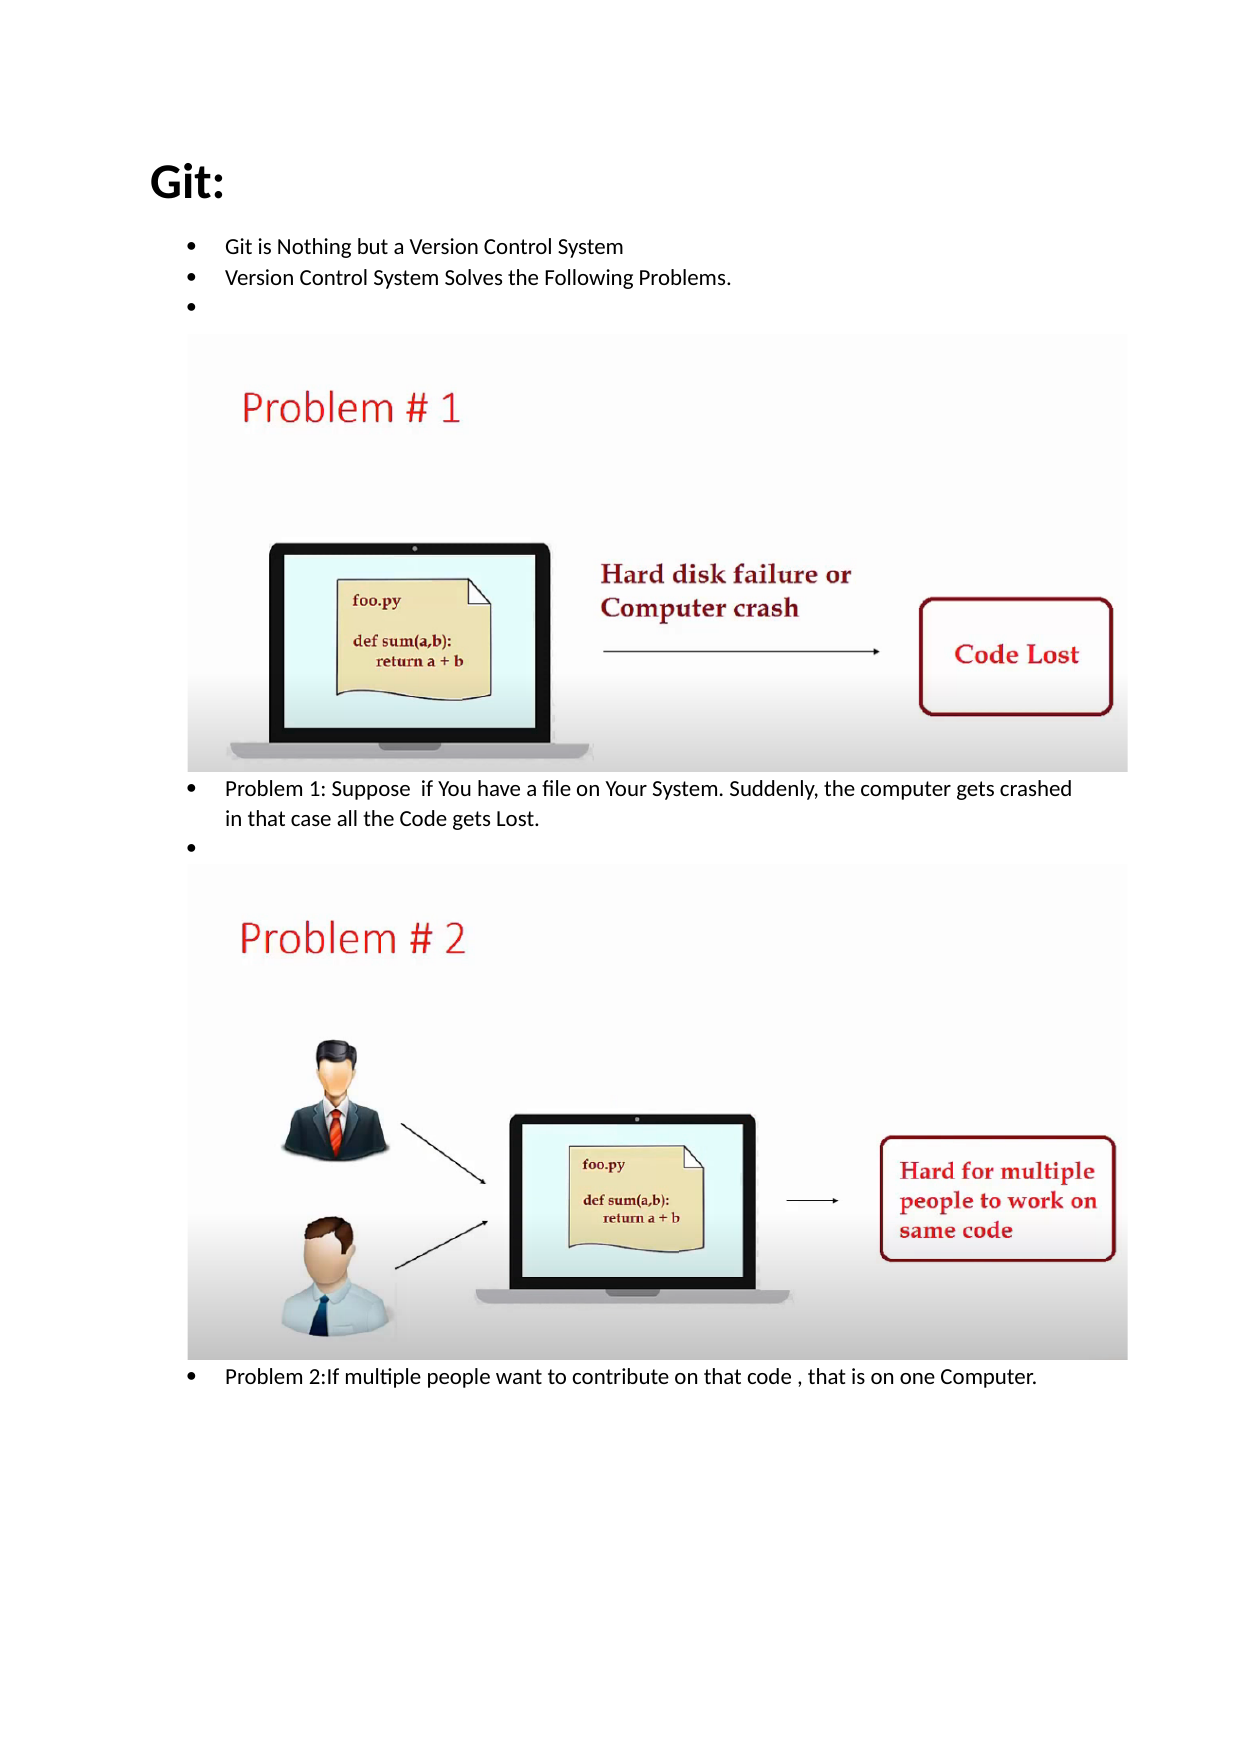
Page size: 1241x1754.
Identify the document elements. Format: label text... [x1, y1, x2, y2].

list Git is Nothing but a Version Control System [187, 232, 1090, 261]
list Problem 1: Suppose if You have a file on Your System. Suddenly, the computer gets crashed in that case all the Code gets Lost. [187, 774, 1090, 832]
list Problem 2:If multiple people want to contribute on that code , that is on one Computer. [187, 1362, 1090, 1390]
text Git: [150, 150, 1090, 211]
picture [187, 323, 1128, 772]
list Version Control System Solves the Following Problems. [187, 263, 1090, 291]
picture [187, 864, 1128, 1360]
